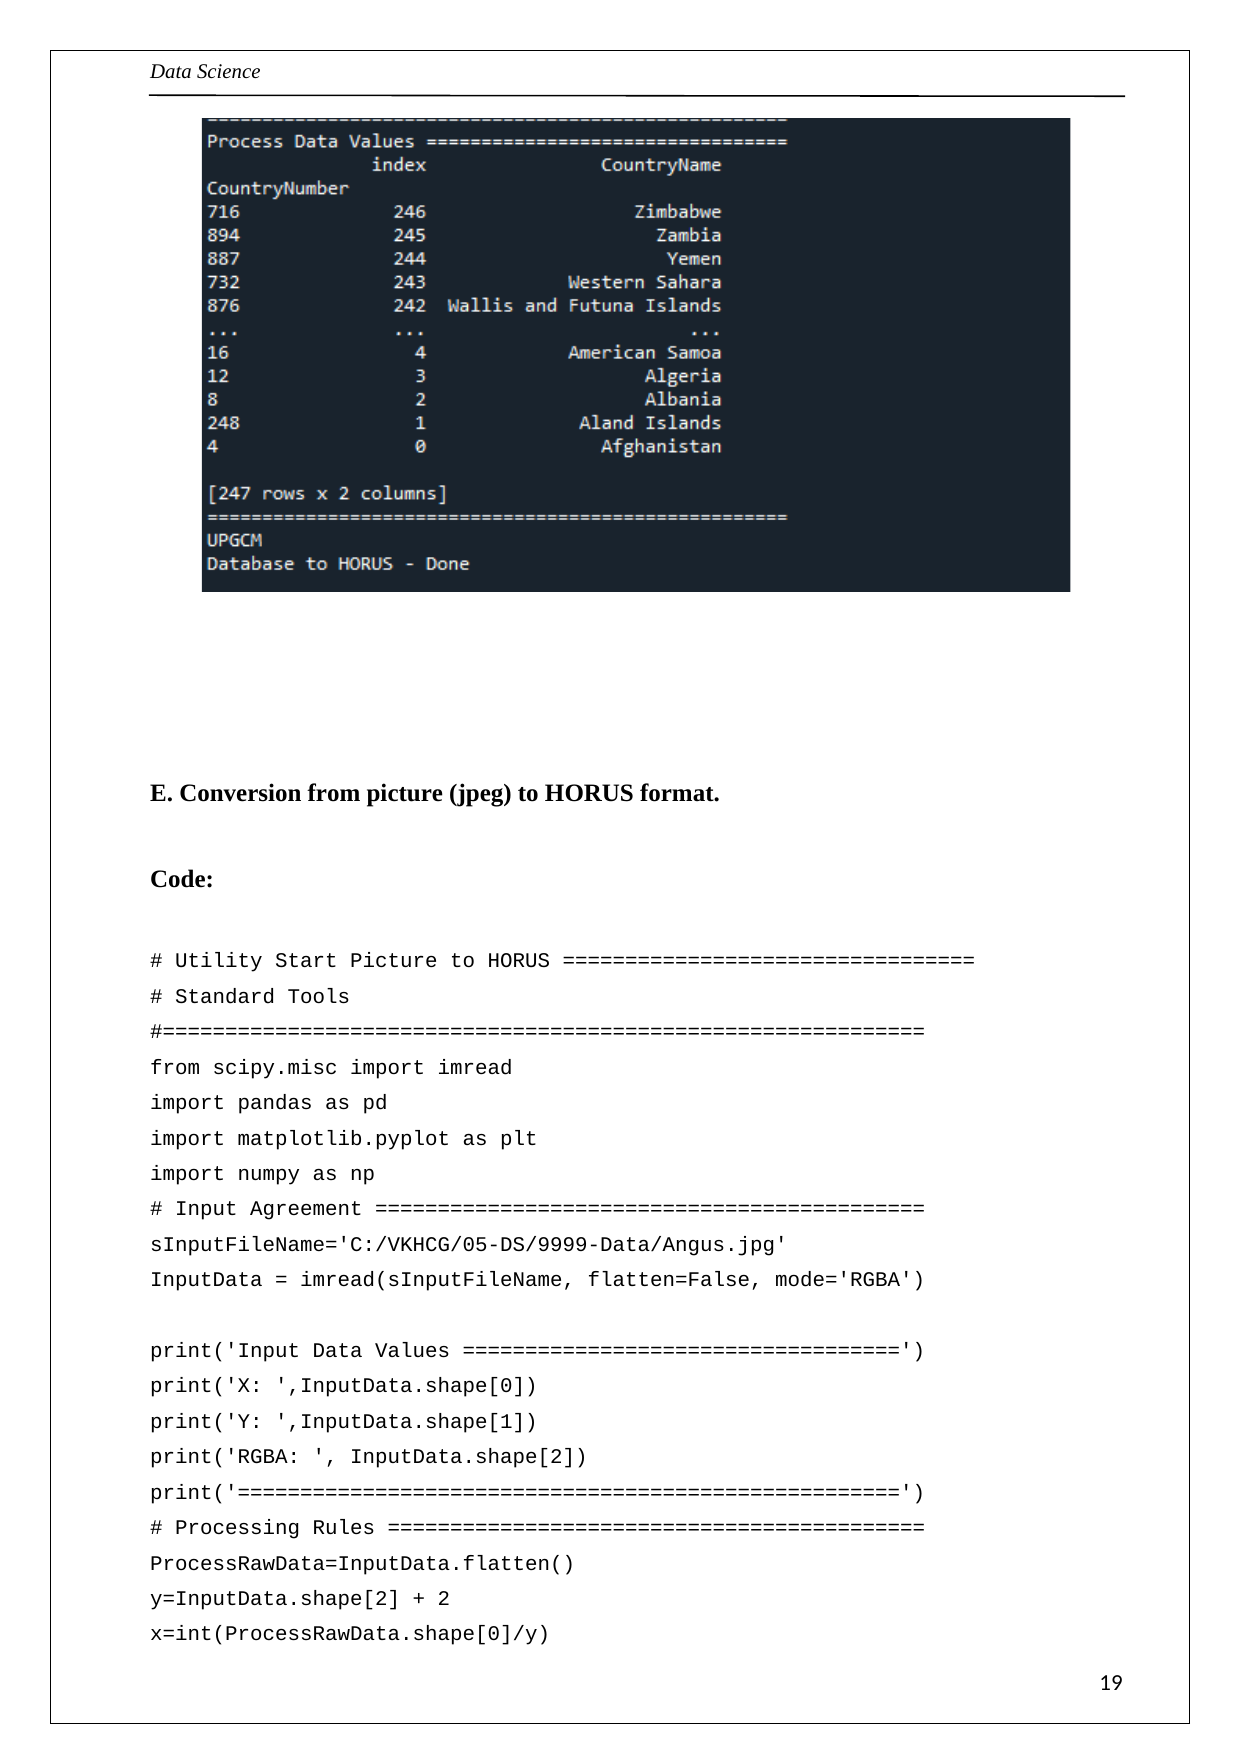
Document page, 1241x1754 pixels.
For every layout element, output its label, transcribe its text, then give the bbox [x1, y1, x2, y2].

text # Processing Rules =========================================== [150, 1517, 1122, 1541]
text y=InputData.shape[2] + 2 [150, 1588, 1122, 1612]
text sInputFileName='C:/VKHCG/05-DS/9999-Data/Angus.jpg' [150, 1234, 1122, 1257]
text #============================================================= [150, 1021, 1122, 1045]
text import matplotlib.pyplot as plt [150, 1128, 1122, 1151]
text ProcessRawData=InputData.flatten() [150, 1553, 1122, 1576]
text x=int(ProcessRawData.shape[0]/y) [150, 1623, 1122, 1647]
text from scipy.misc import imread [150, 1057, 1122, 1080]
text print('X: ',InputData.shape[0]) [150, 1376, 1122, 1399]
text InputData = imread(sInputFileName, flatten=False, mode='RGBA') [150, 1269, 1122, 1293]
text Code: [150, 864, 1122, 893]
text # Standard Tools [150, 986, 1122, 1009]
text print('RGBA: ', InputData.shape[2]) [150, 1446, 1122, 1470]
text print('=====================================================') [150, 1482, 1122, 1505]
text import pandas as pd [150, 1092, 1122, 1116]
text print('Y: ',InputData.shape[1]) [150, 1411, 1122, 1434]
text import numpy as np [150, 1163, 1122, 1187]
picture [201, 118, 1071, 592]
text print('Input Data Values ===================================') [150, 1340, 1122, 1364]
text # Utility Start Picture to HORUS ================================= [150, 951, 1122, 974]
text # Input Agreement ============================================ [150, 1198, 1122, 1222]
text E. Conversion from picture (jpeg) to HORUS format. [150, 778, 1122, 807]
